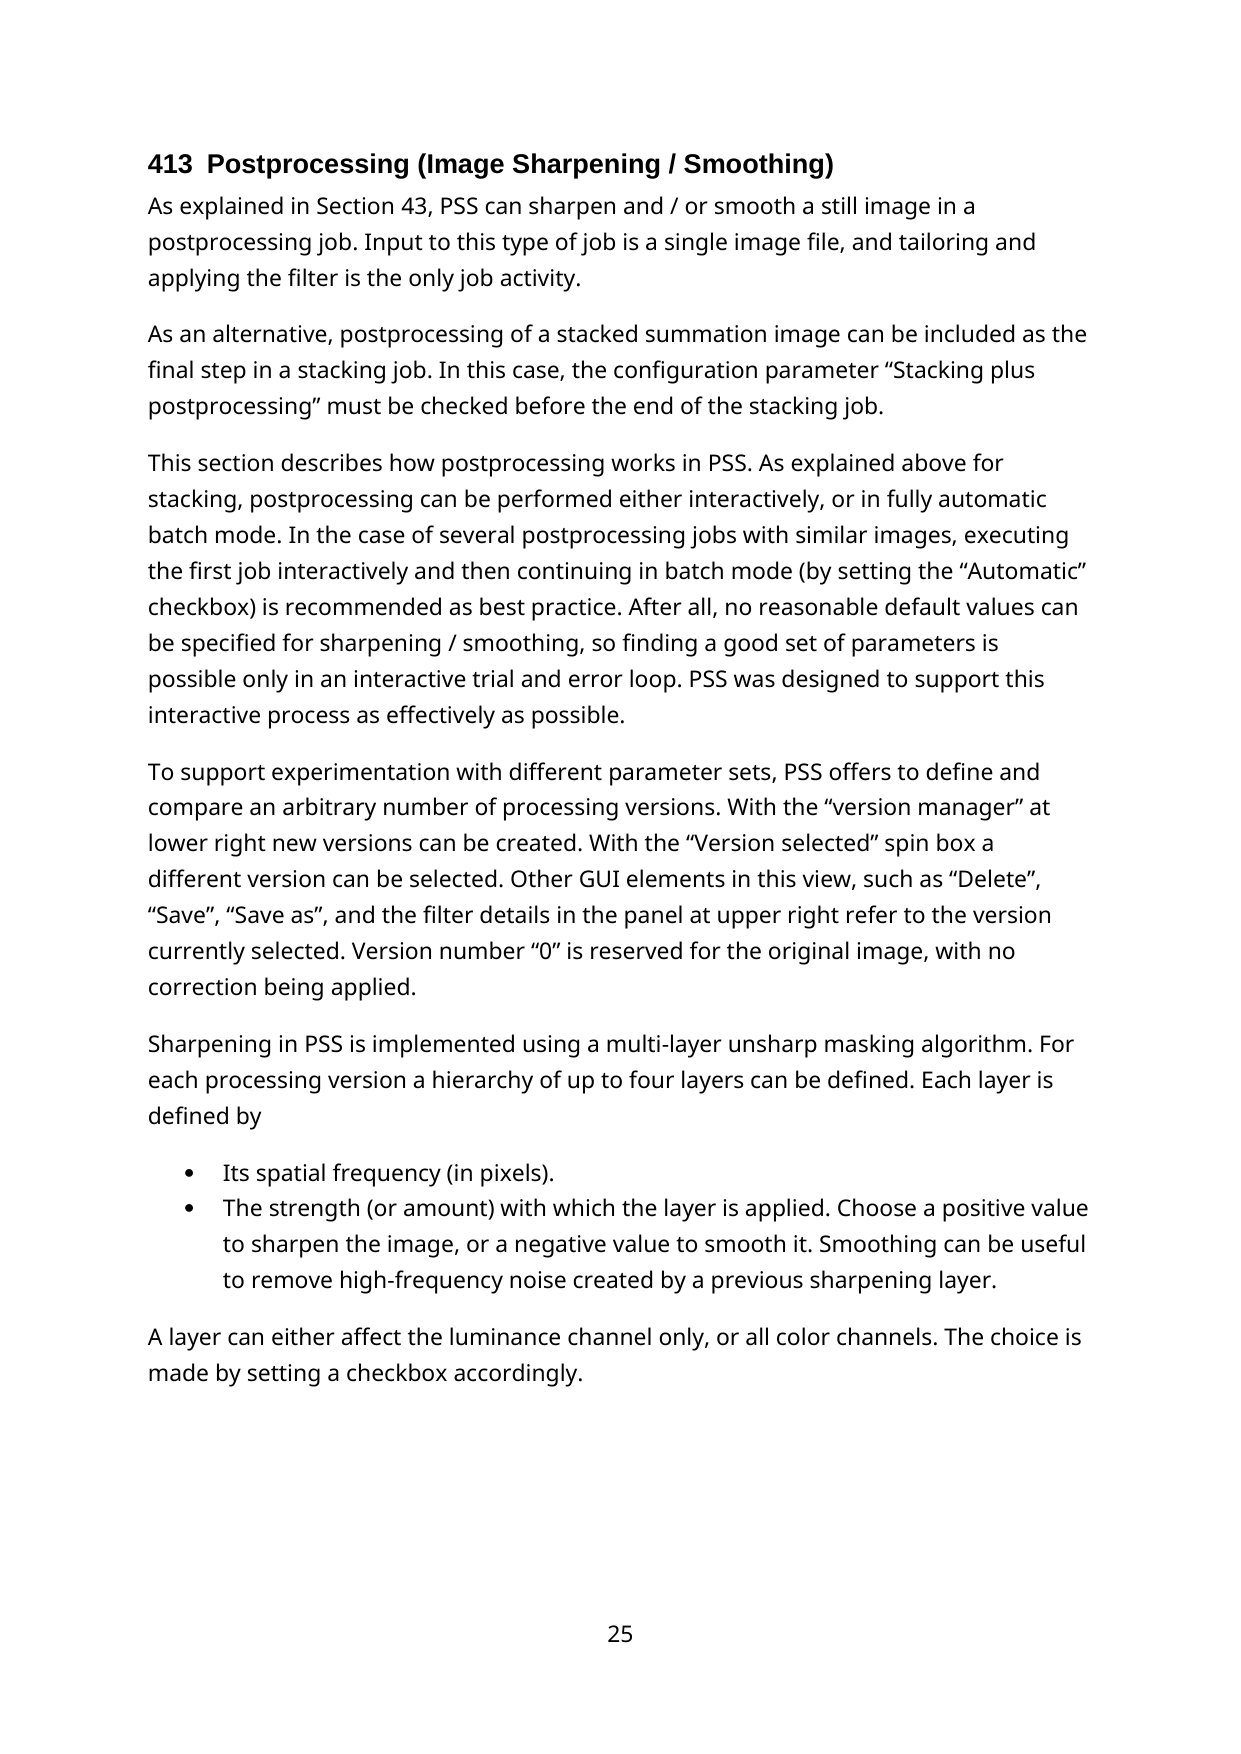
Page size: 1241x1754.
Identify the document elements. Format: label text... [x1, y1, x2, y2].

list Its spatial frequency (in pixels). [185, 1156, 1093, 1188]
text A layer can either affect the luminance channel only, or all color channels. The choice is made by setting a checkbox accordingly. [148, 1321, 1093, 1388]
text This section describes how postprocessing works in PSS. As explained above for stacking, postprocessing can be performed either interactively, or in fully automatic batch mode. In the case of several postprocessing jobs with similar images, executing the first job interactively and then continuing in batch mode (by setting the “Automatic” checkbox) is recommended as best practice. After all, no reasonable default values can be specified for sharpening / smoothing, so finding a good set of parameters is possible only in an interactive trial and error loop. PSS was designed to support this interactive process as effectively as possible. [148, 447, 1093, 730]
text As an alternative, postprocessing of a stacked summation image can be included as the final step in a stacking job. In this case, the configuration parameter “Stacking plus postprocessing” must be checked before the end of the stacking job. [148, 318, 1093, 422]
list The strength (or amount) with which the layer is applied. Choose a positive value to sharpen the image, or a negative value to smooth it. Smoothing can be useful to remove high-frequency noise created by a previous sharpening layer. [185, 1192, 1093, 1296]
text Sharpening in PSS is implemented using a multi-layer unsharp masking algorithm. For each processing version a hierarchy of up to four layers can be defined. Each layer is defined by [148, 1028, 1093, 1131]
subtitle Postprocessing (Image Sharpening / Smoothing) [148, 148, 1093, 179]
text To support experimentation with different parameter sets, PSS offers to define and compare an arbitrary number of processing versions. With the “version manager” at lower right new versions can be created. With the “Version selected” spin box a different version can be selected. Other GUI elements in this view, such as “Delete”, “Save”, “Save as”, and the filter details in the panel at upper right refer to the version currently selected. Version number “0” is reserved for the original image, with no correction being applied. [148, 755, 1093, 1002]
text As explained in Section 4.3, PSS can sharpen and / or smooth a still image in a postprocessing job. Input to this type of job is a single image file, and tailoring and applying the filter is the only job activity. [148, 190, 1093, 293]
